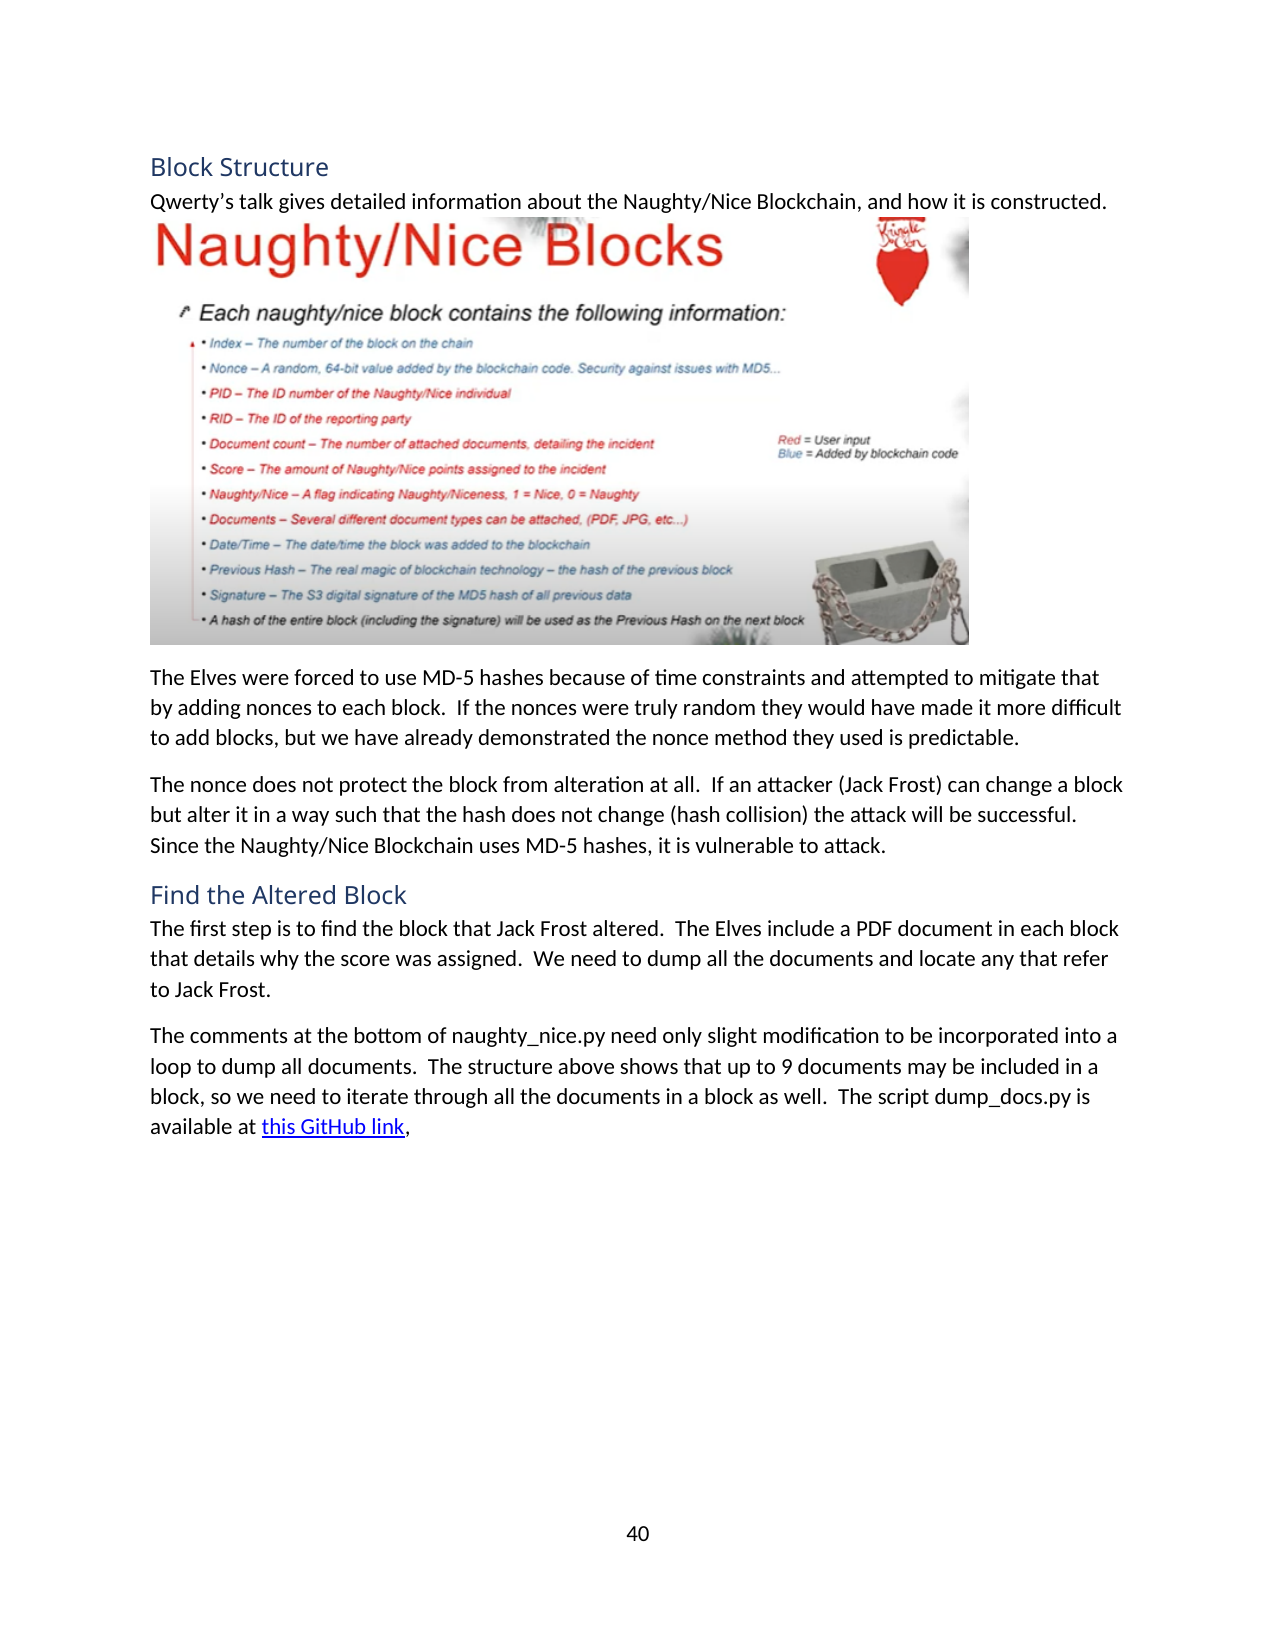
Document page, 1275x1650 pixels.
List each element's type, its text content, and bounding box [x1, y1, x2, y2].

text The first step is to find the block that Jack Frost altered. The Elves include a PDF document in each block that details why the score was assigned. We need to dump all the documents and locate any that refer to Jack Frost. [150, 914, 1125, 1003]
subtitle Find the Altered Block [150, 878, 1125, 912]
text The comments at the bottom of naughty_nice.py need only slight modification to be incorporated into a loop to dump all documents. The structure above shows that up to 9 documents may be included in a block, so we need to iterate through all the documents in a block as well. The script dump_docs.py is available at this GitHub link, [150, 1022, 1125, 1140]
subtitle Block Structure [150, 150, 1125, 184]
picture [150, 217, 969, 645]
text The Elves were forced to use MD-5 hashes because of time constraints and attempted to mitigate that by adding nonces to each block. If the nonces were truly random they would have made it more difficult to add blocks, but we have already demonstrated the nonce method they used is predictable. [150, 663, 1125, 751]
text The nonce does not protect the block from alteration at all. If an attacker (Jack Frost) can change a block but alter it in a way such that the hash does not change (hash collision) the attack will be successful. Since the Naughty/Nice Blockchain uses MD-5 hashes, it is vulnerable to attack. [150, 770, 1125, 859]
